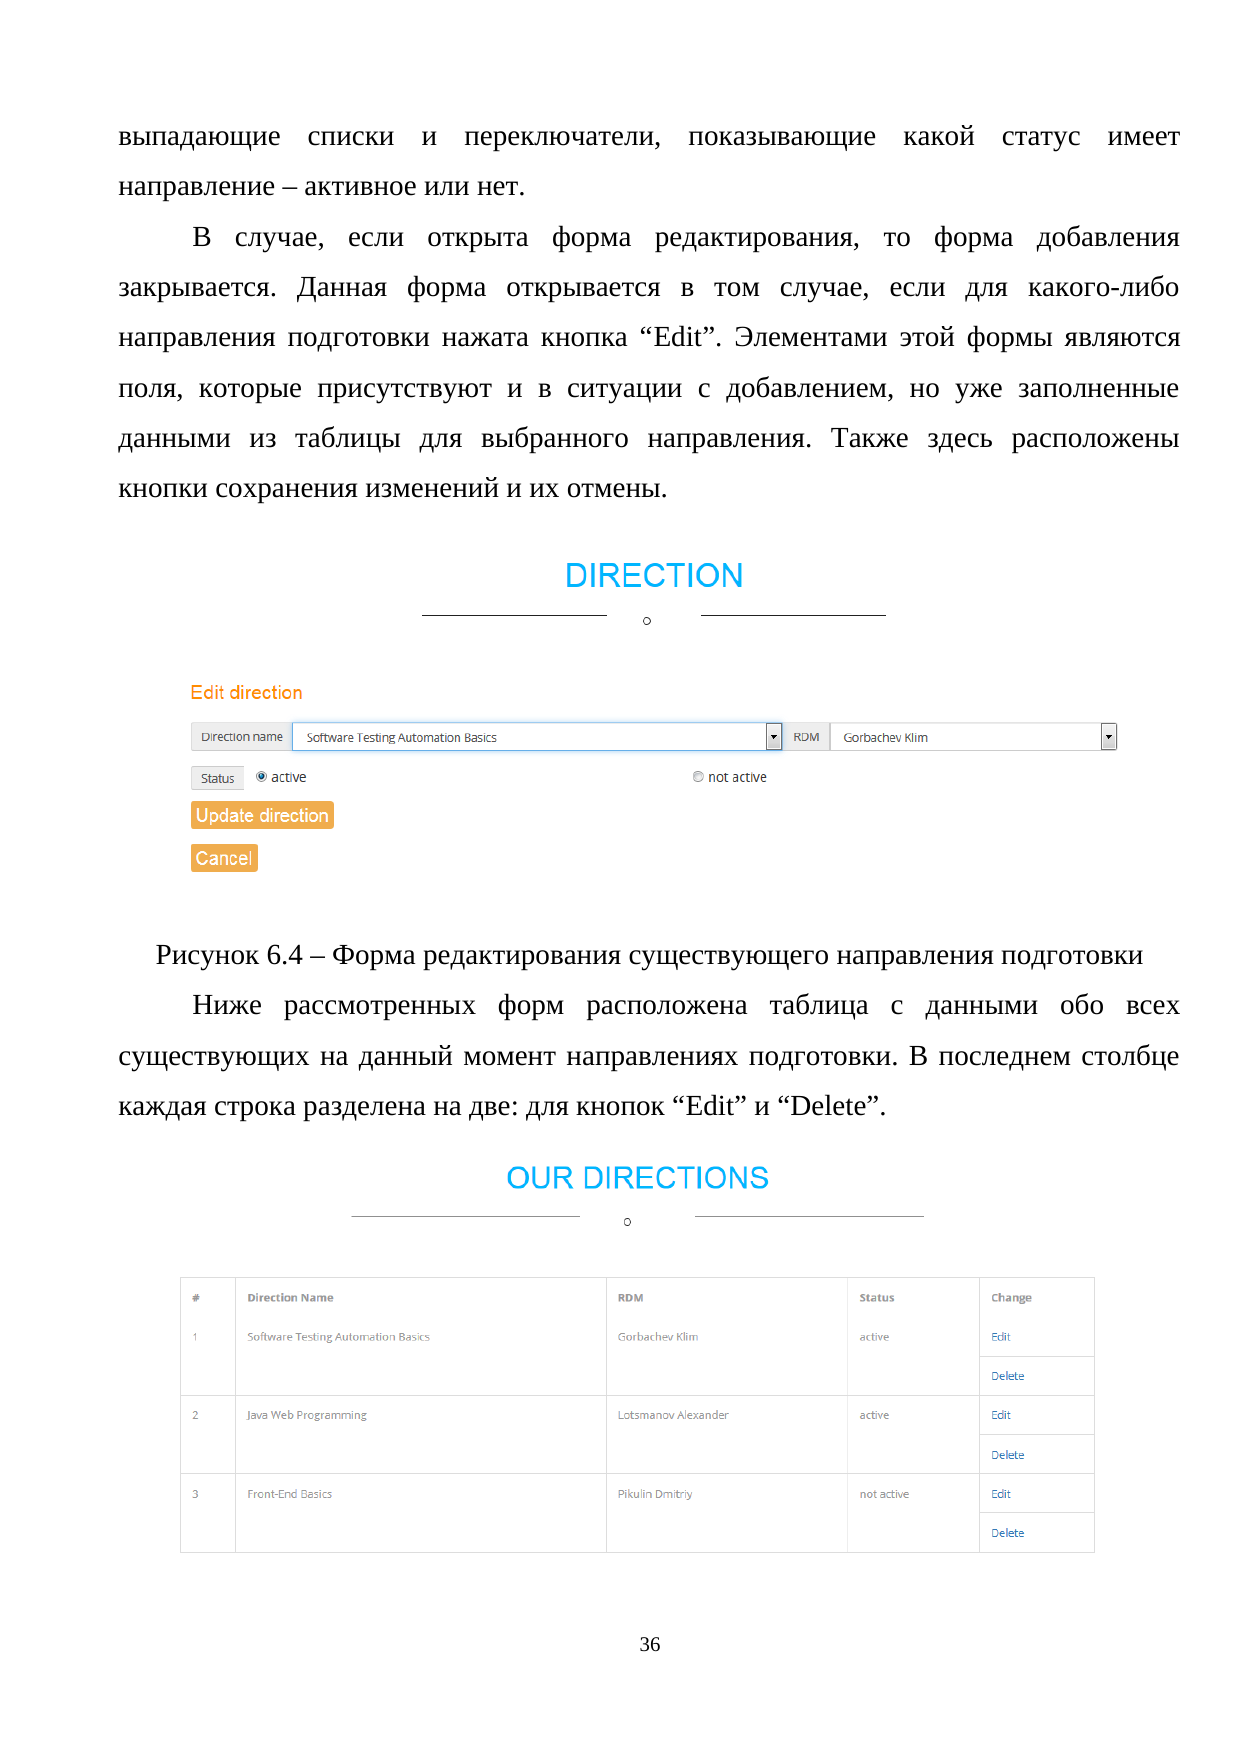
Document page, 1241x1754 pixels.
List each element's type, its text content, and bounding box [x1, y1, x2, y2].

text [118, 118, 1181, 202]
text Рисунок 6.4 – Форма редактирования существующего направления подготовки [118, 937, 1181, 971]
text Ниже рассмотренных форм расположена таблица с данными обо всех существующих на данный момент направлениях подготовки. В последнем столбце каждая строка разделена на две: для кнопок “Edit” и “Delete”. [118, 987, 1181, 1122]
picture [162, 1138, 1137, 1589]
text В случае, если открыта форма редактирования, то форма добавления закрывается. Данная форма открывается в том случае, если для какого-либо направления подготовки нажата кнопка “Edit”. Элементами этой формы являются поля, которые присутствуют и в ситуации с добавлением, но уже заполненные данными из таблицы для выбранного направления. Также здесь расположены кнопки сохранения изменений и их отмены. [118, 219, 1181, 504]
picture [162, 520, 1137, 926]
